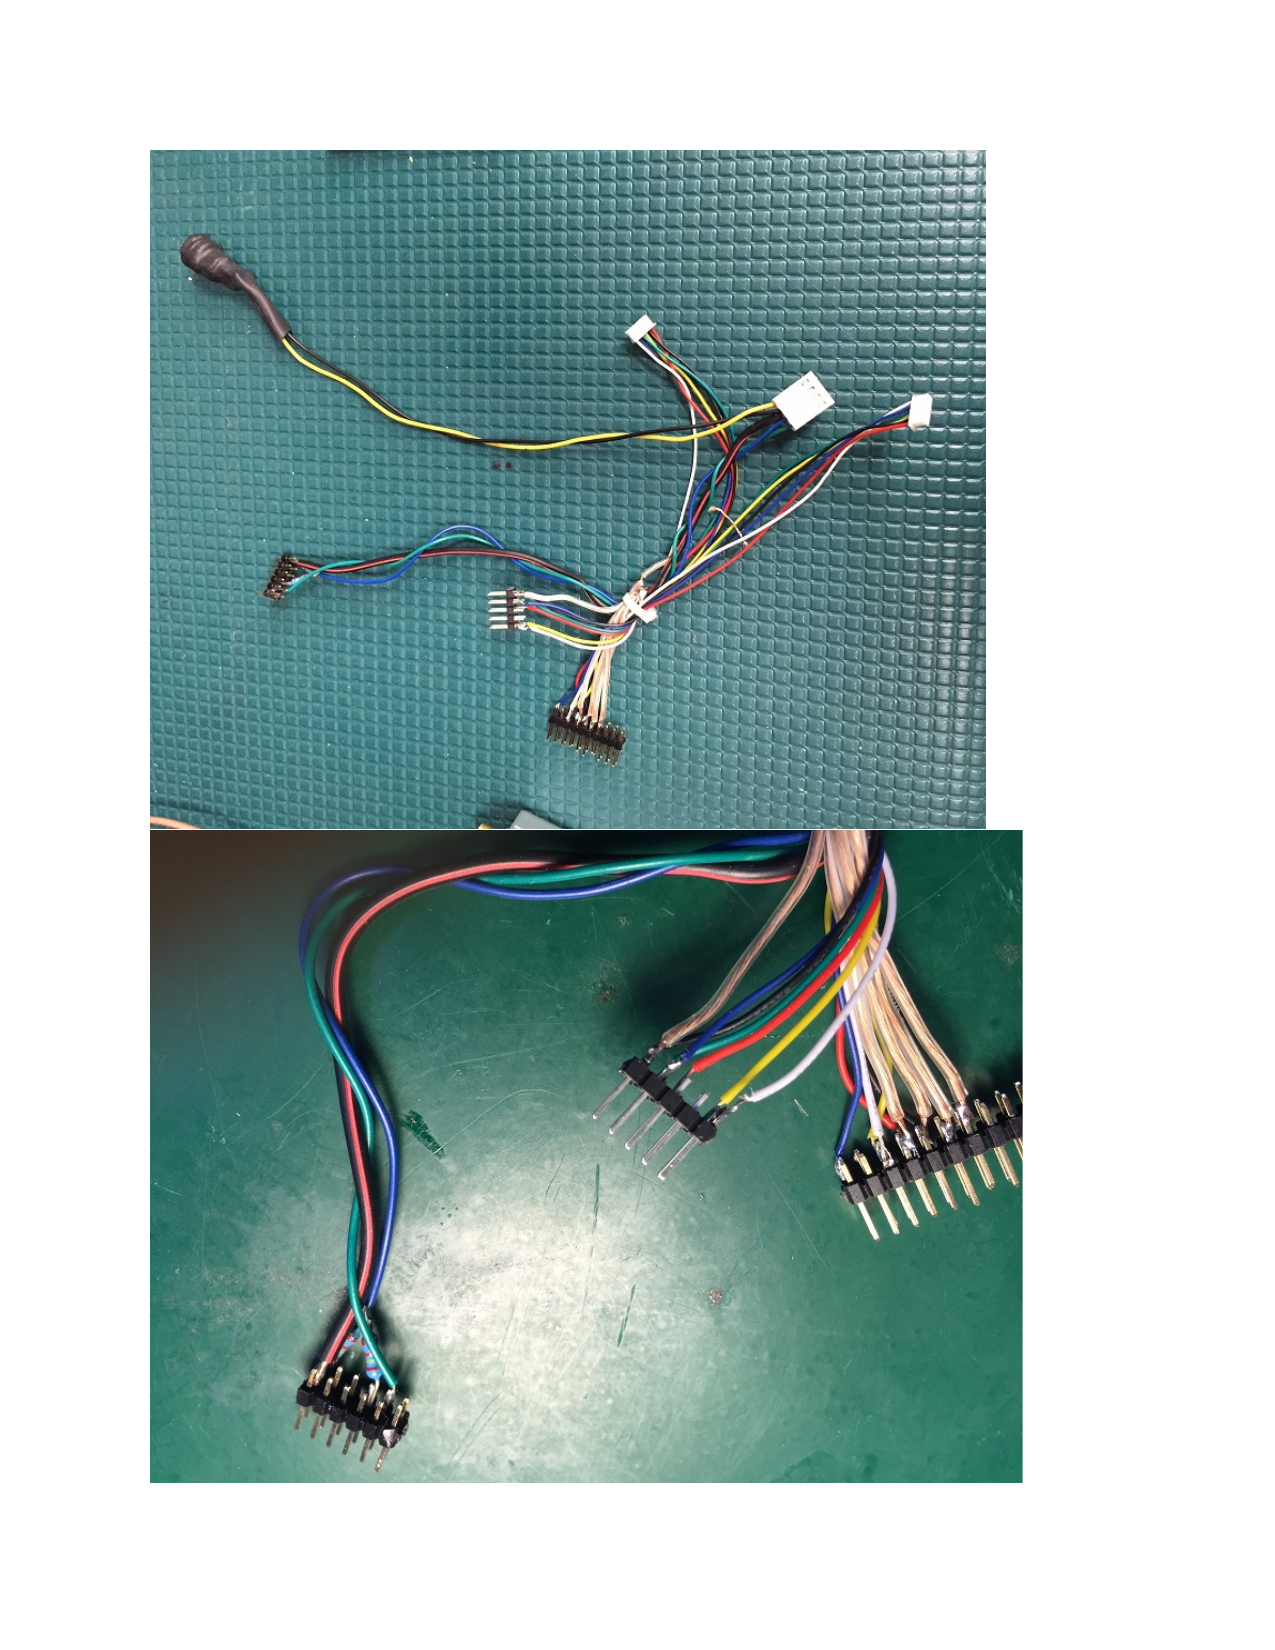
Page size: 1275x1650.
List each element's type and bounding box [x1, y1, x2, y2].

picture [150, 830, 1023, 1483]
picture [150, 150, 986, 829]
